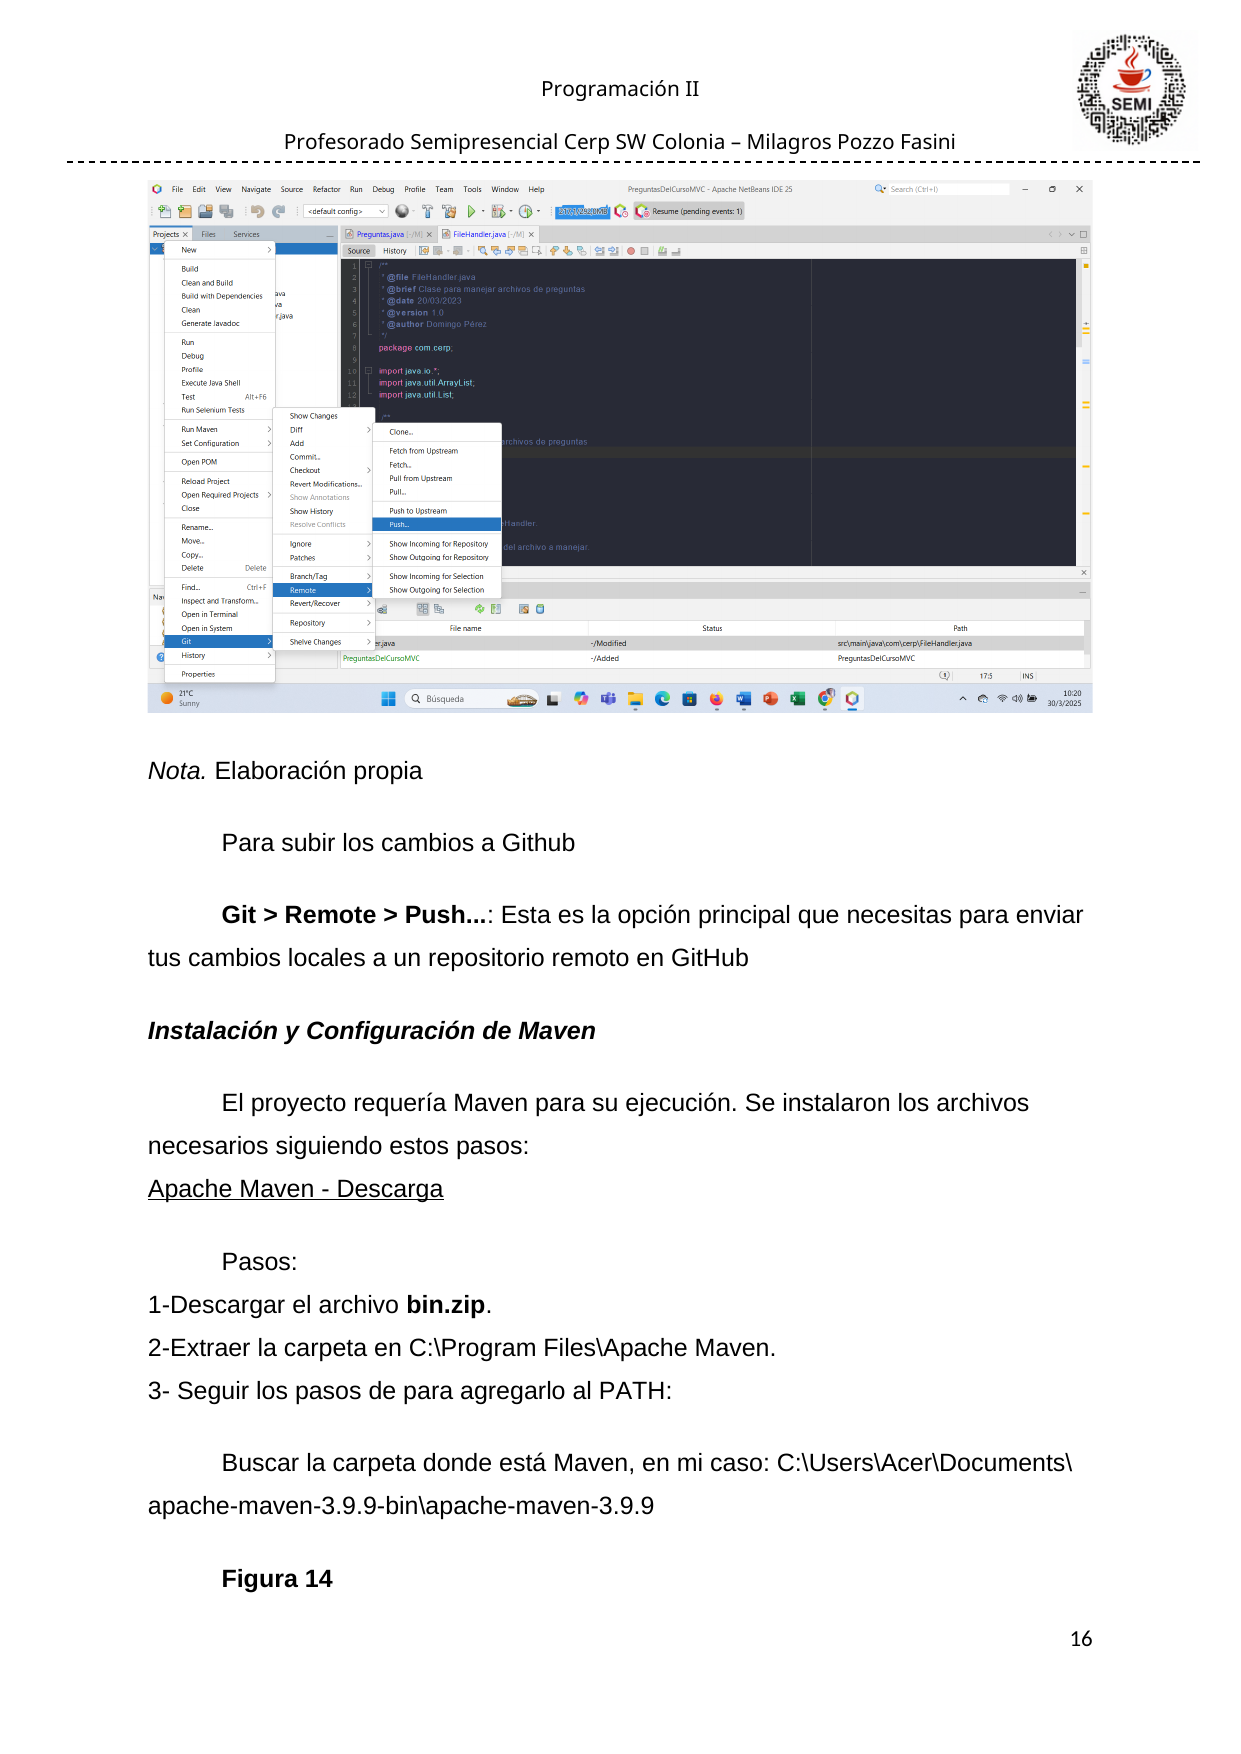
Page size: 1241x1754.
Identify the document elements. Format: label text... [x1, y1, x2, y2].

subtitle Instalación y Configuración de Maven [148, 1016, 1092, 1044]
text Buscar la carpeta donde está Maven, en mi caso: C:\Users\Acer\Documents\apache-maven-3.9.9-bin\apache-maven-3.9.9 [148, 1448, 1092, 1520]
text Para subir los cambios a Github [148, 828, 1092, 857]
picture [147, 180, 1093, 713]
text Figura 14 [148, 1564, 1092, 1592]
text Git > Remote > Push...: Esta es la opción principal que necesitas para enviar tus cambios locales a un repositorio remoto en GitHub [148, 900, 1092, 972]
picture [1072, 30, 1199, 151]
text Pasos: 1️-Descargar el archivo bin.zip. 2️-Extraer la carpeta en C:\Program Files\Apache Maven. 3️- Seguir los pasos de para agregarlo al PATH: [148, 1247, 1092, 1405]
text El proyecto requería Maven para su ejecución. Se instalaron los archivos necesarios siguiendo estos pasos: Apache Maven - Descarga [148, 1088, 1092, 1203]
text Nota. Elaboración propia [148, 756, 1092, 784]
